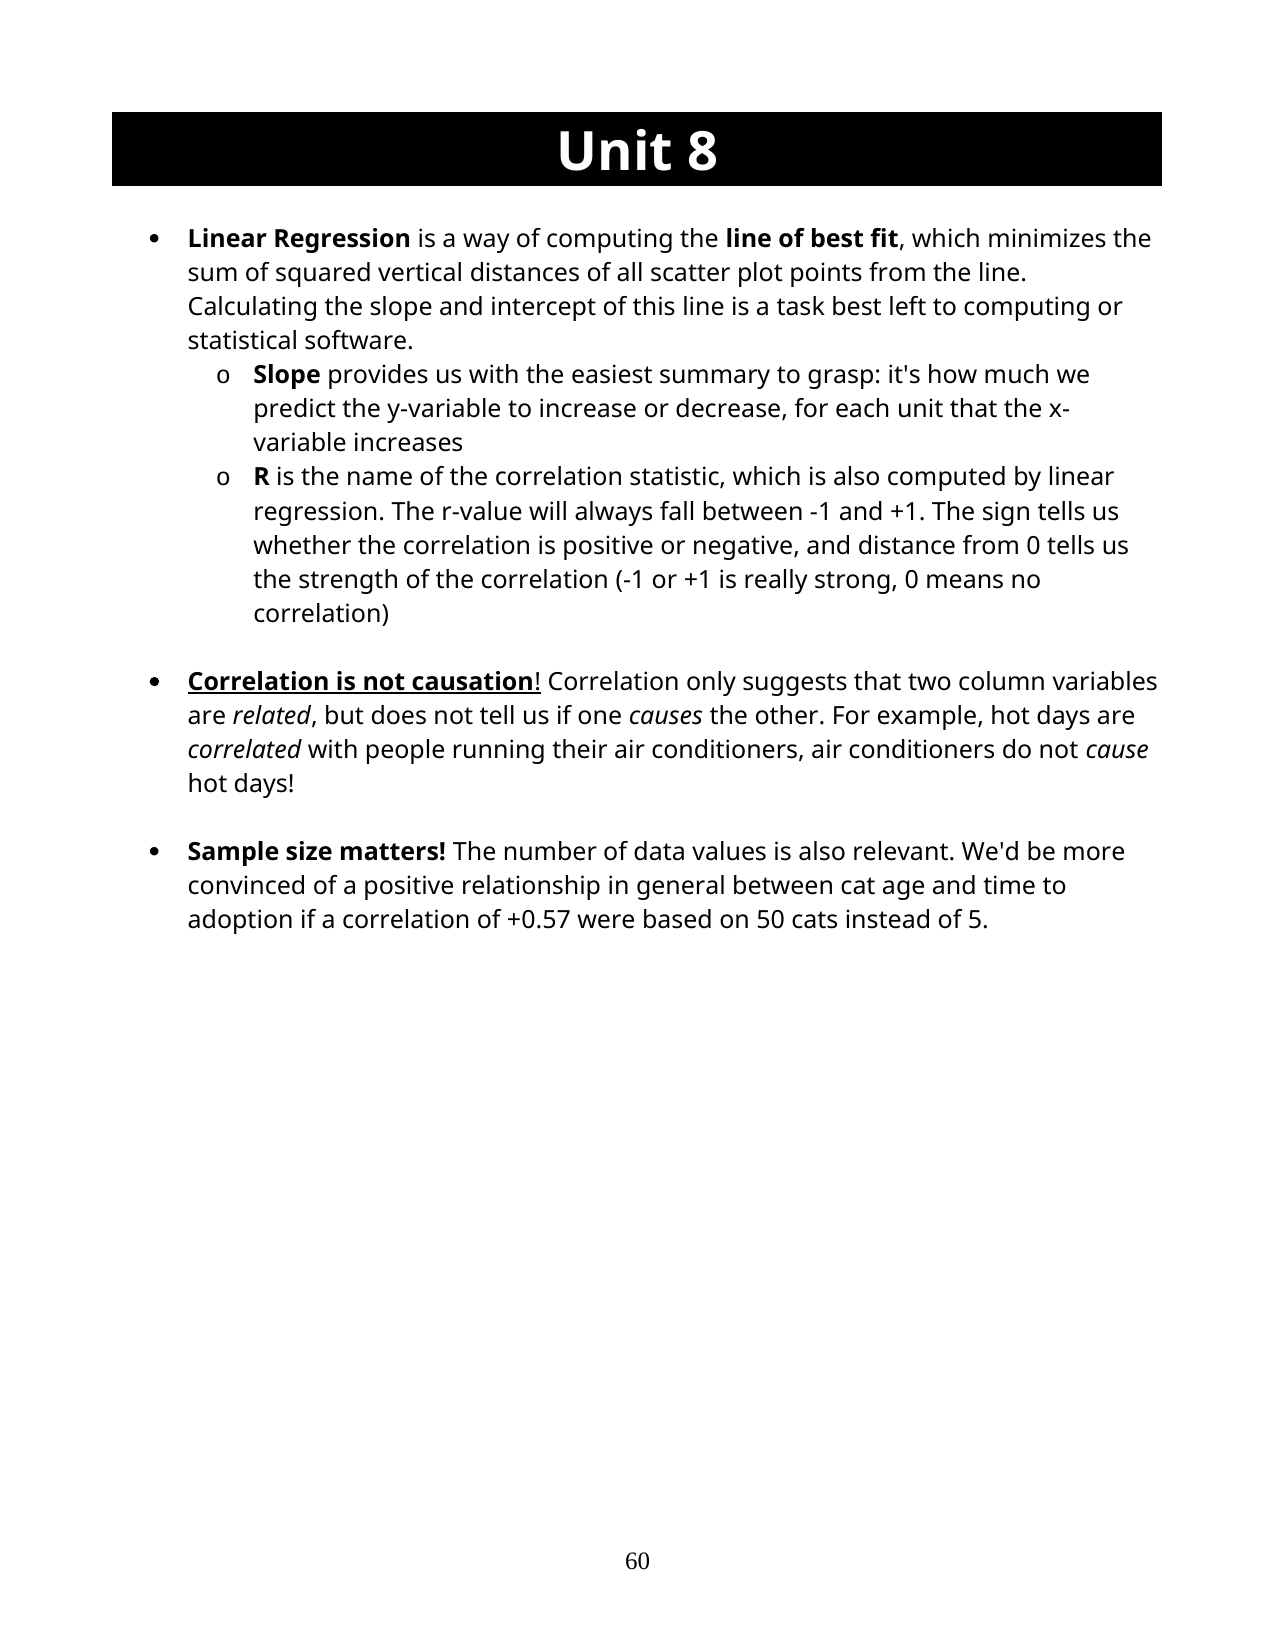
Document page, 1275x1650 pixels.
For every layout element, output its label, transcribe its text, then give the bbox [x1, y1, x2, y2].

list Linear Regression is a way of computing the line of best fit, which minimizes the sum of squared vertical distances of all scatter plot points from the line. Calculating the slope and intercept of this line is a task best left to computing or statistical software. [150, 220, 1162, 357]
list Sample size matters! The number of data values is also relevant. We'd be more convinced of a positive relationship in general between cat age and time to adoption if a correlation of +0.57 were based on 50 cats instead of 5. [150, 834, 1162, 936]
subtitle Unit 8 [112, 112, 1162, 186]
list Slope provides us with the easiest summary to grasp: it's how much we predict the y-variable to increase or decrease, for each unit that the x-variable increases [216, 357, 1162, 459]
list Correlation is not causation! Correlation only suggests that two column variables are related, but does not tell us if one causes the other. For example, hot days are correlated with people running their air conditioners, air conditioners do not cause hot days! [150, 663, 1162, 800]
list R is the name of the correlation statistic, which is also computed by linear regression. The r-value will always fall between -1 and +1. The sign tells us whether the correlation is positive or negative, and distance from 0 tells us the strength of the correlation (-1 or +1 is really strong, 0 means no correlation) [216, 459, 1162, 629]
